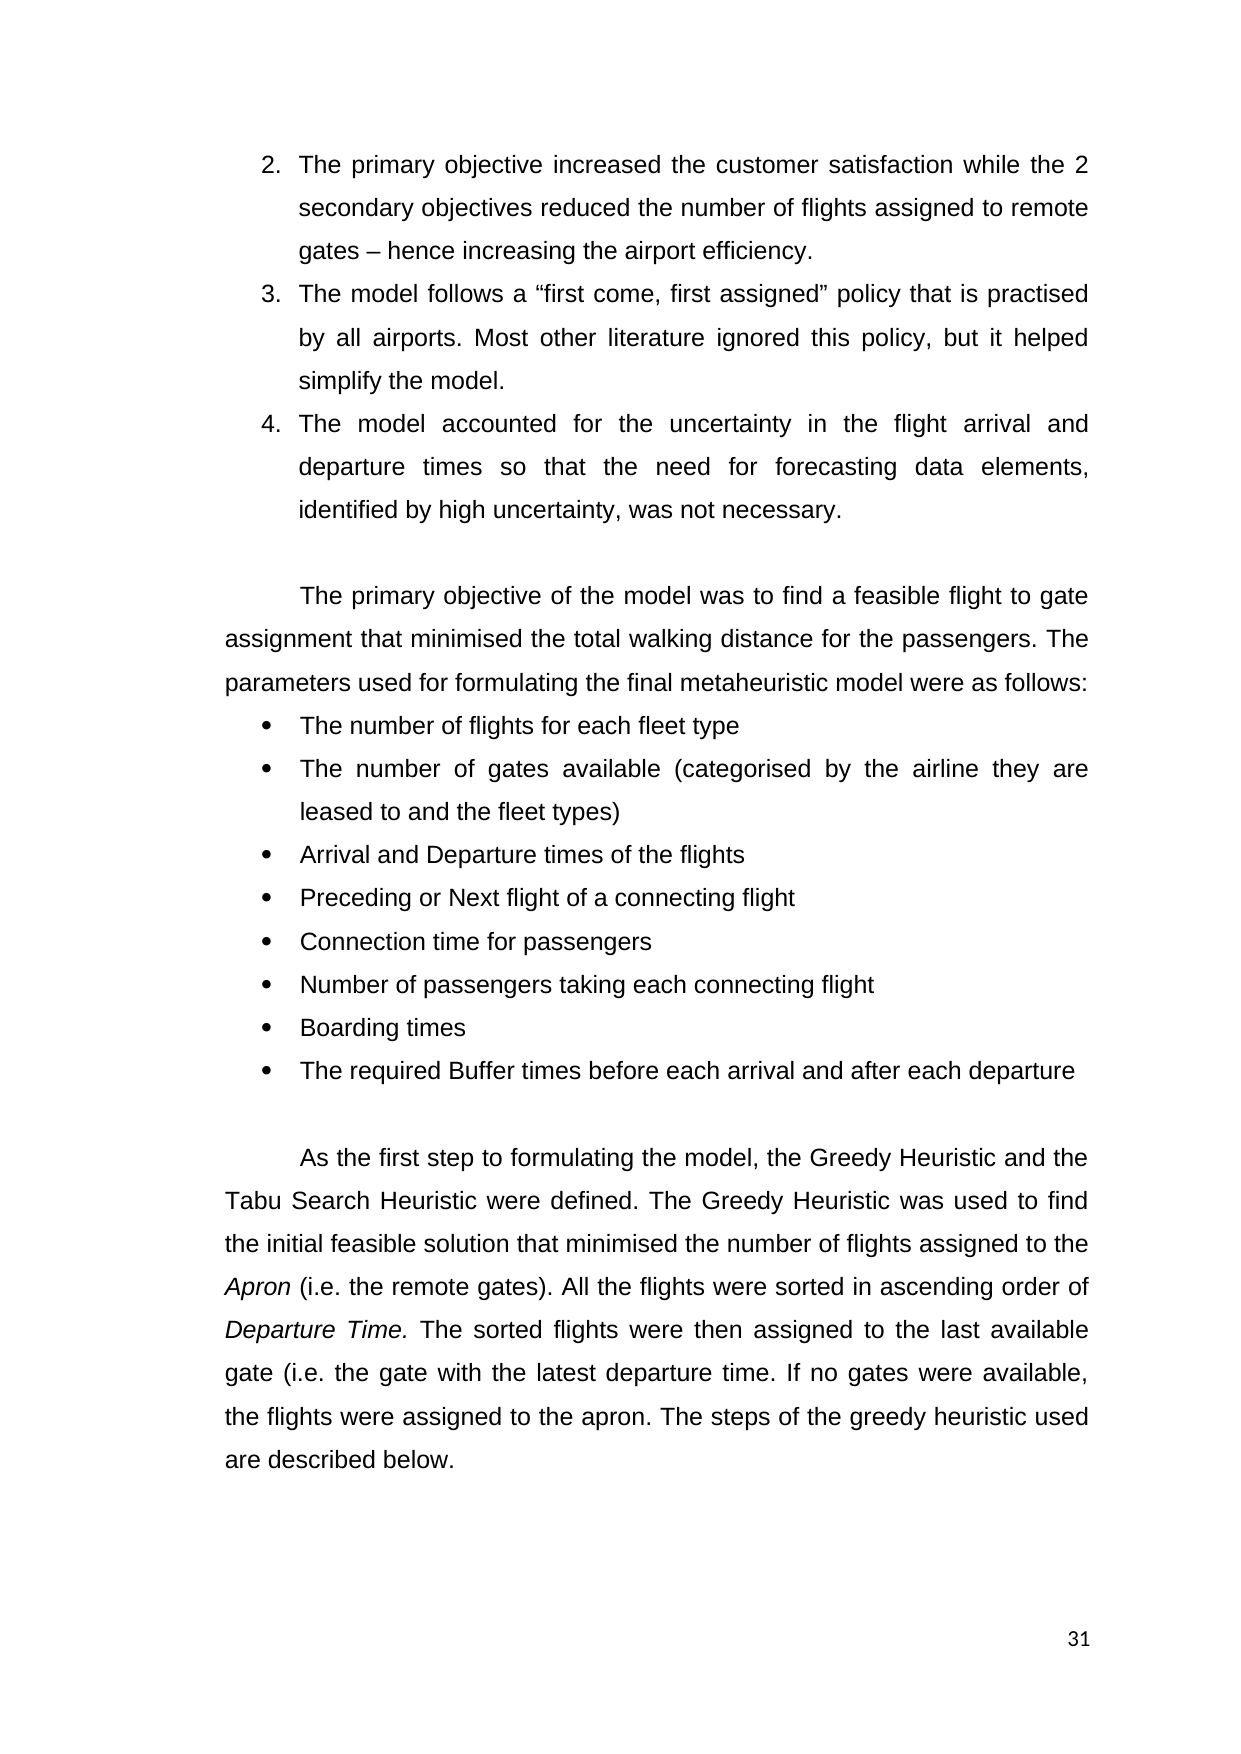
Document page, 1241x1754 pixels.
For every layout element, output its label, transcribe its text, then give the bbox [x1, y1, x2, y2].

list The required Buffer times before each arrival and after each departure [262, 1056, 1090, 1085]
list Arrival and Departure times of the flights [262, 840, 1090, 869]
list Boarding times [262, 1013, 1090, 1042]
list The model accounted for the uncertainty in the flight arrival and departure times so that the need for forecasting data elements, identified by high uncertainty, was not necessary. [261, 409, 1090, 524]
list Connection time for passengers [262, 927, 1090, 956]
text As the first step to formulating the model, the Greedy Heuristic and the Tabu Search Heuristic were defined. The Greedy Heuristic was used to find the initial feasible solution that minimised the number of flights assigned to the Apron (i.e. the remote gates). All the flights were sorted in ascending order of Departure Time. The sorted flights were then assigned to the last available gate (i.e. the gate with the latest departure time. If no gates were available, the flights were assigned to the apron. The steps of the greedy heuristic used are described below. [224, 1143, 1090, 1473]
list Number of passengers taking each connecting flight [262, 970, 1090, 999]
list The primary objective increased the customer satisfaction while the 2 secondary objectives reduced the number of flights assigned to remote gates – hence increasing the airport efficiency. [261, 150, 1090, 265]
text The primary objective of the model was to find a feasible flight to gate assignment that minimised the total walking distance for the passengers. The parameters used for formulating the final metaheuristic model were as follows: [224, 581, 1090, 696]
list The number of flights for each fleet type [262, 711, 1090, 739]
list Preceding or Next flight of a connecting flight [262, 883, 1090, 912]
list The model follows a “first come, first assigned” policy that is practised by all airports. Most other literature ignored this policy, but it helped simplify the model. [261, 279, 1090, 394]
list The number of gates available (categorised by the airline they are leased to and the fleet types) [262, 754, 1090, 826]
